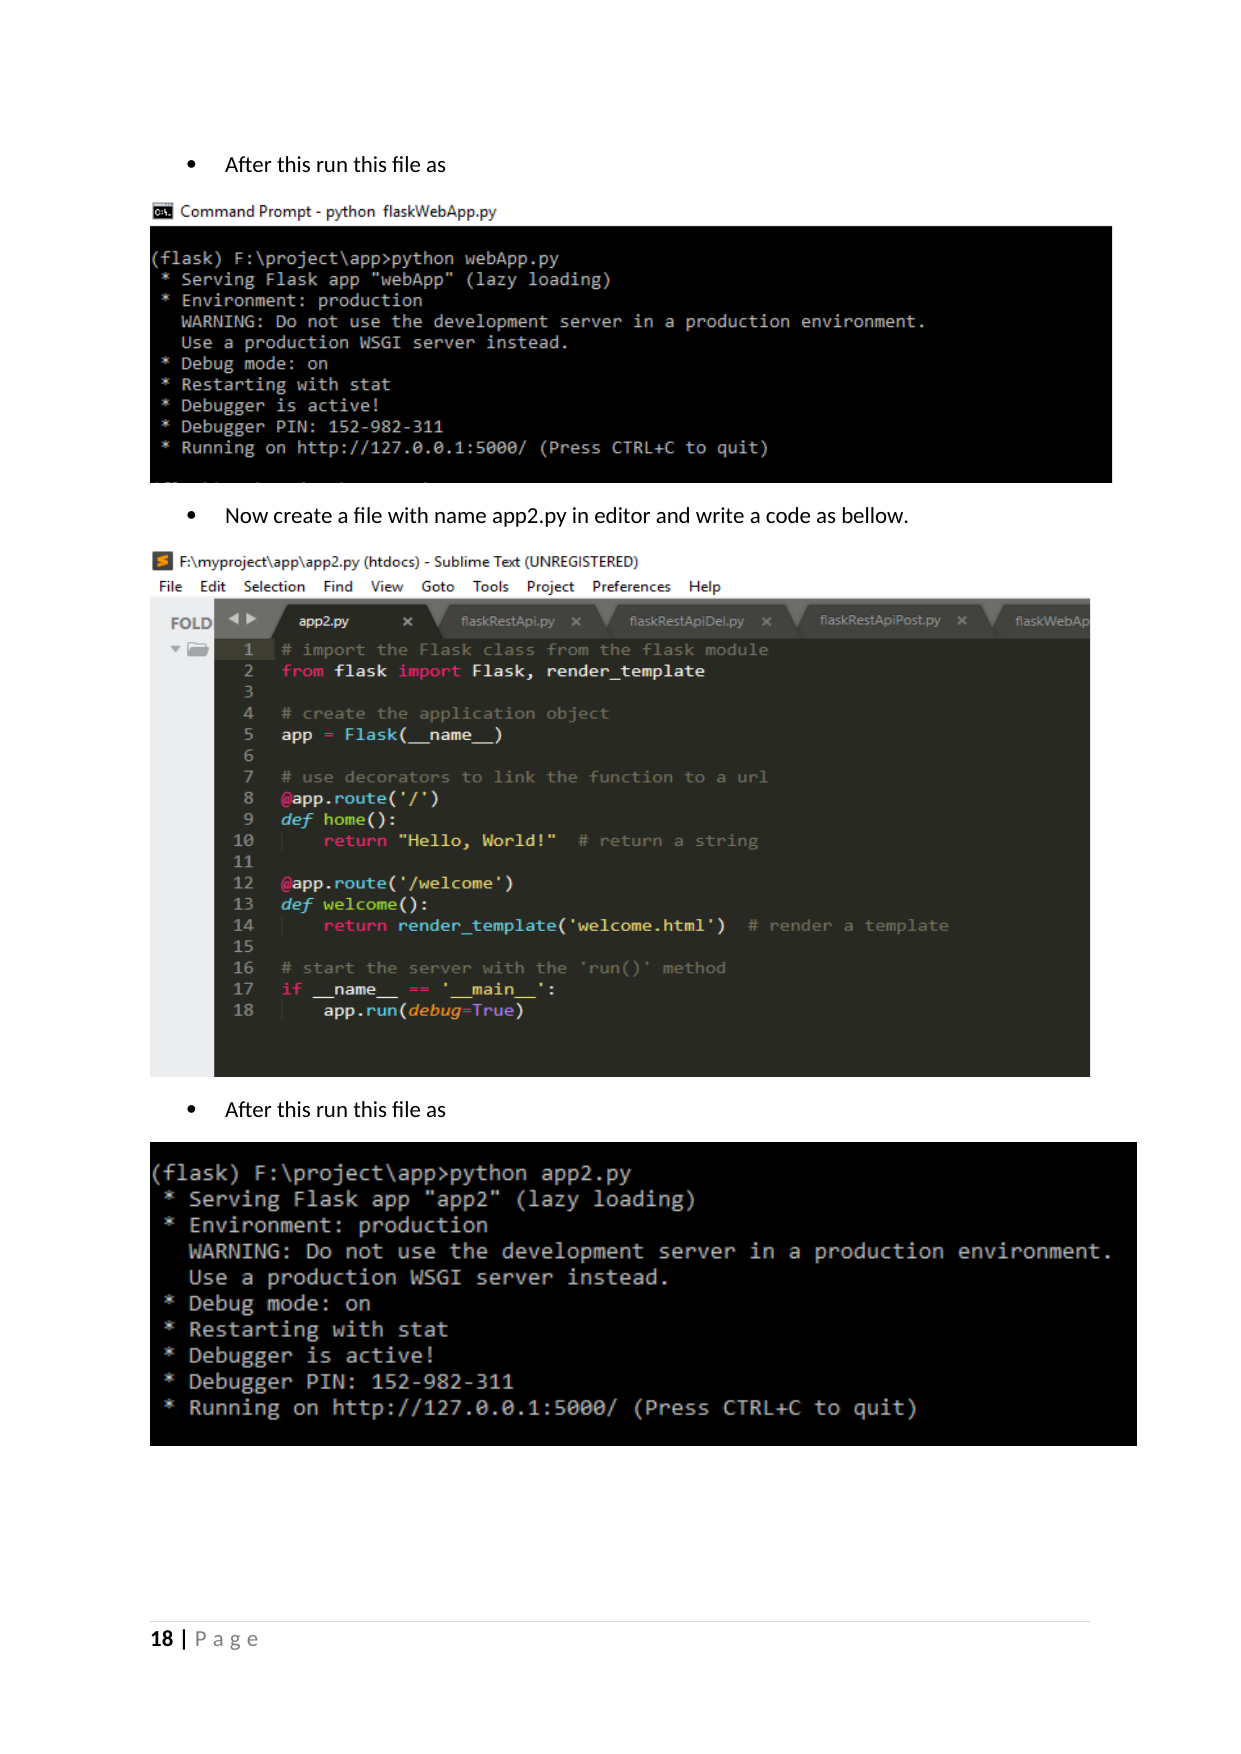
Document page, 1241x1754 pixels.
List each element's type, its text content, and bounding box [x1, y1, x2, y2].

list Now create a file with name app2.py in editor and write a code as bellow. [187, 502, 1090, 530]
picture [150, 548, 1091, 1077]
list After this run this file as [187, 150, 1090, 178]
picture [150, 196, 1113, 483]
list After this run this file as [187, 1096, 1090, 1123]
picture [150, 1142, 1137, 1446]
